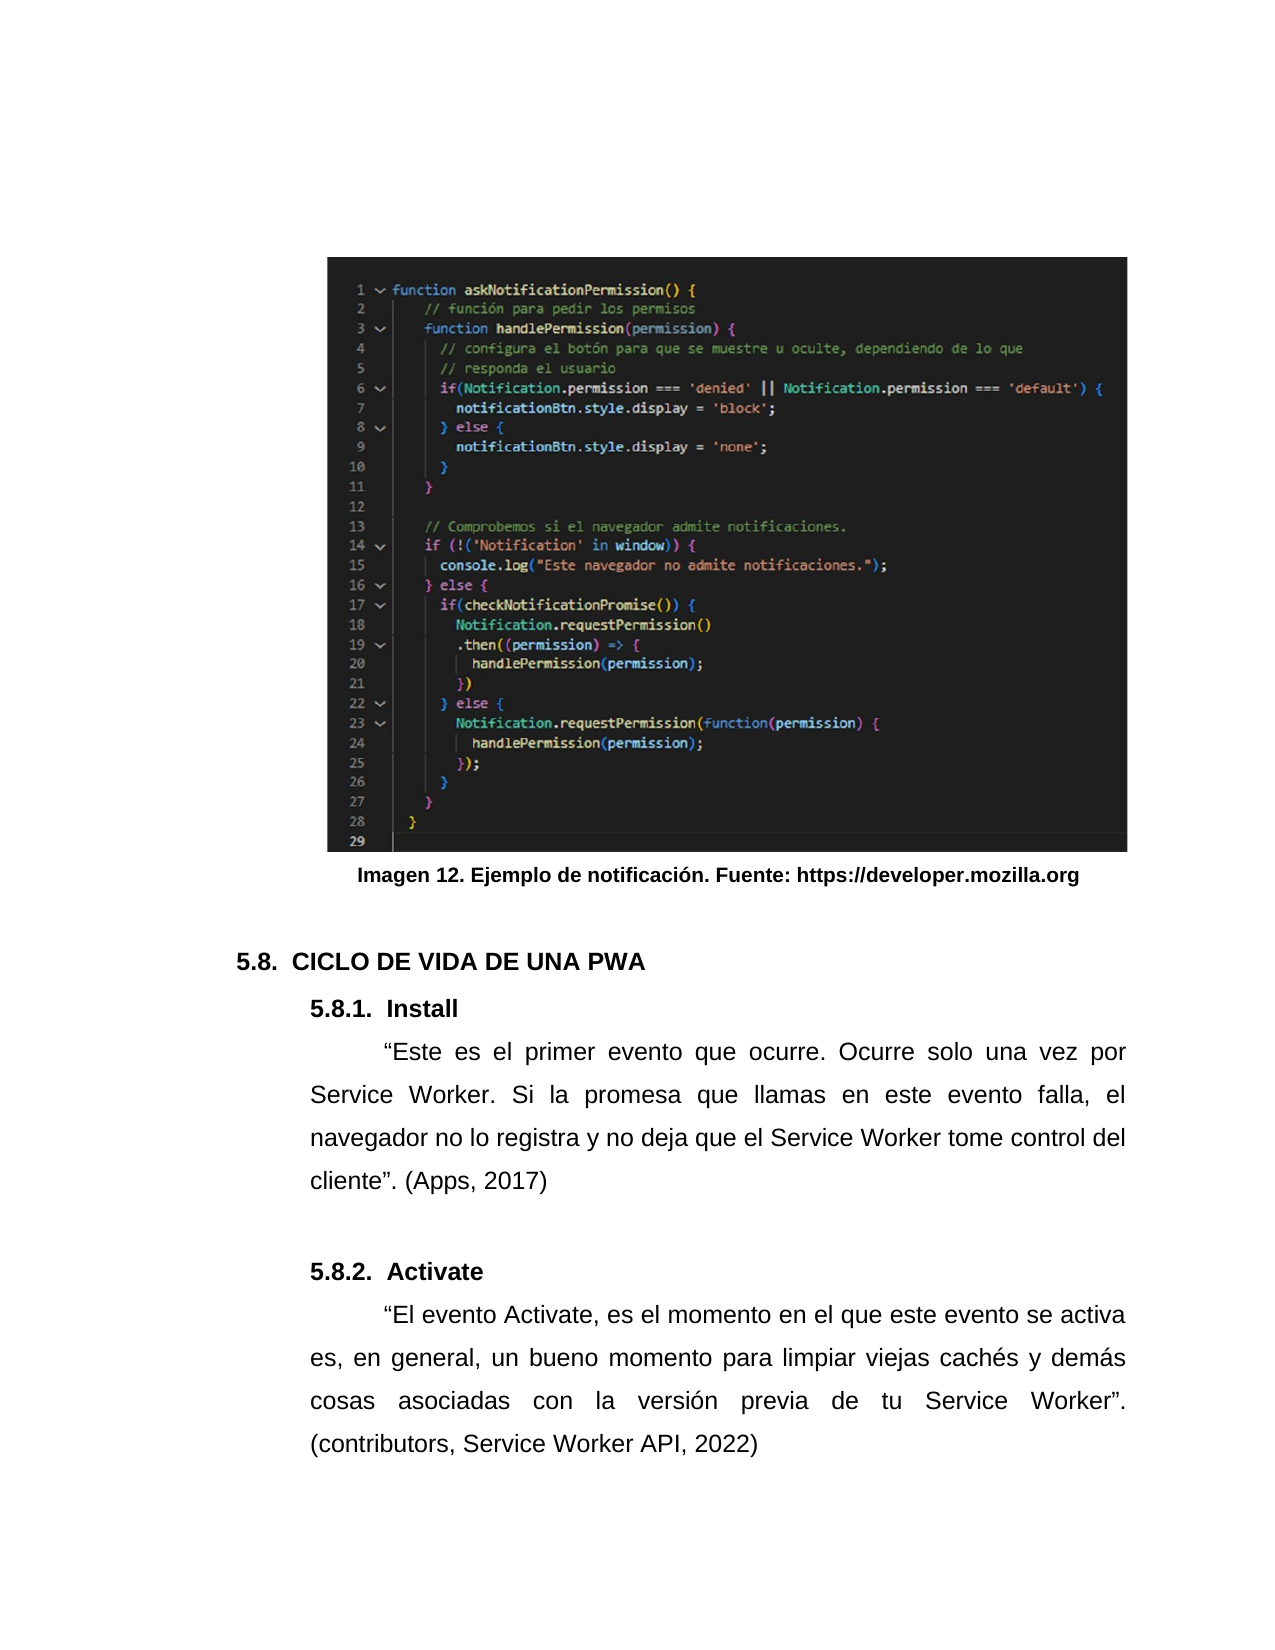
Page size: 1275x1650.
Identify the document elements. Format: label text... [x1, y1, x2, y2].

subtitle 5.8.2. Activate [236, 1257, 1127, 1286]
subtitle 5.8.1. Install [236, 994, 1127, 1023]
text “El evento Activate, es el momento en el que este evento se activa es, en general, un bueno momento para limpiar viejas cachés y demás cosas asociadas con la versión previa de tu Service Worker”. [310, 1300, 1127, 1458]
picture [327, 257, 1128, 852]
text “Este es el primer evento que ocurre. Ocurre solo una vez por Service Worker. Si la promesa que llamas en este evento falla, el navegador no lo registra y no deja que el Service Worker tome control del cliente”. [310, 1037, 1127, 1195]
subtitle 5.8. CICLO DE VIDA DE UNA PWA [236, 947, 1127, 975]
